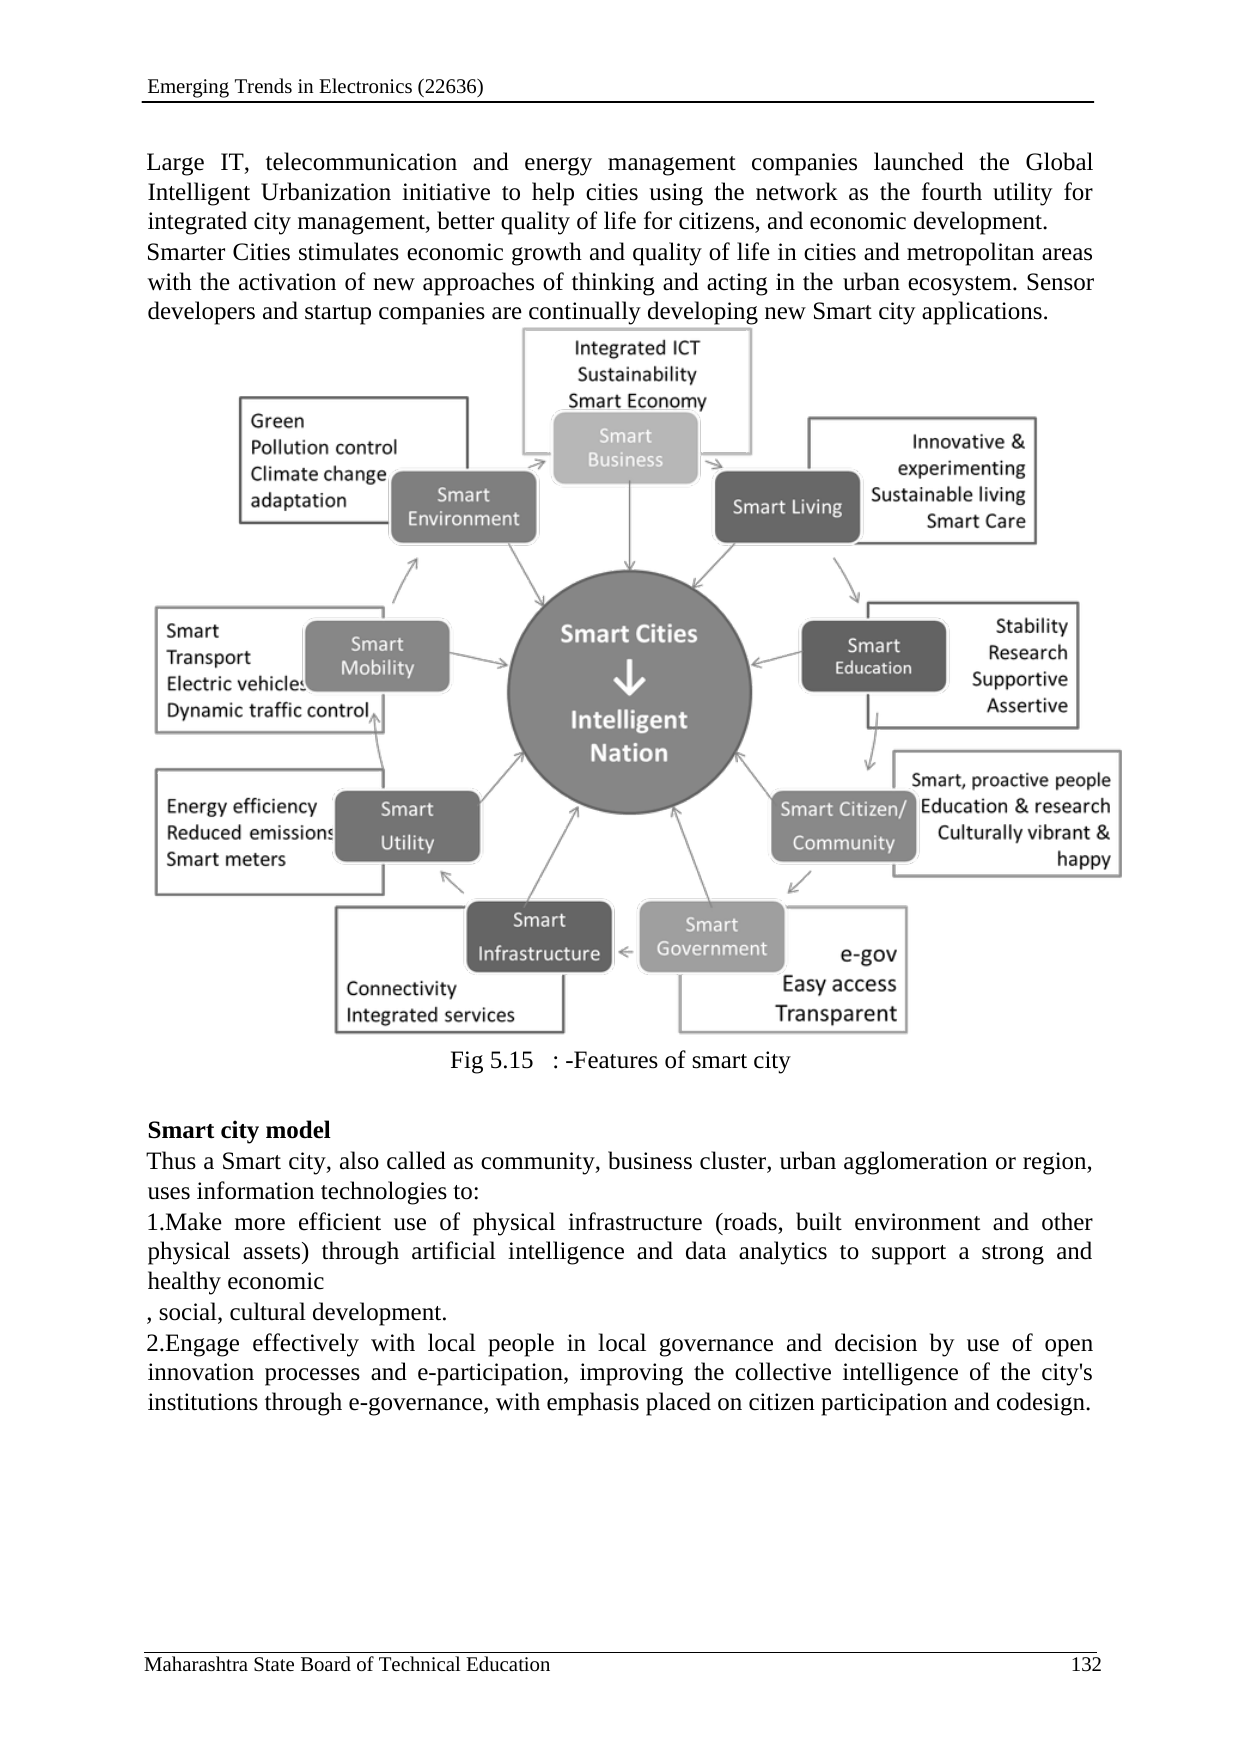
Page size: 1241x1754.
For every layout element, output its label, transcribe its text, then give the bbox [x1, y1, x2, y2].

text Large IT, telecommunication and energy management companies launched the Global Intelligent Urbanization initiative to help cities using the network as the fourth utility for integrated city management, better quality of life for citizens, and economic development. [146, 147, 1094, 235]
text , social, cultural development. [146, 1297, 1094, 1326]
text 2.Engage effectively with local people in local governance and decision by use of open innovation processes and e-participation, improving the collective intelligence of the city's institutions through e-governance, with emphasis placed on citizen participation and codesign. [146, 1328, 1094, 1416]
text Smarter Cities stimulates economic growth and quality of life in cities and metropolitan areas with the activation of new approaches of thinking and acting in the urban ecosystem. Sensor developers and startup companies are continually developing new Smart city applications. [146, 237, 1094, 325]
subtitle Smart city model [147, 1115, 1181, 1144]
picture [153, 327, 1129, 1043]
text Fig 5.15 : -Features of smart city [133, 1045, 1107, 1074]
text Thus a Smart city, also called as community, business cluster, urban agglomeration or region, uses information technologies to: [146, 1146, 1094, 1204]
text 1.Make more efficient use of physical infrastructure (roads, built environment and other physical assets) through artificial intelligence and data analytics to support a strong and healthy economic [146, 1207, 1094, 1295]
